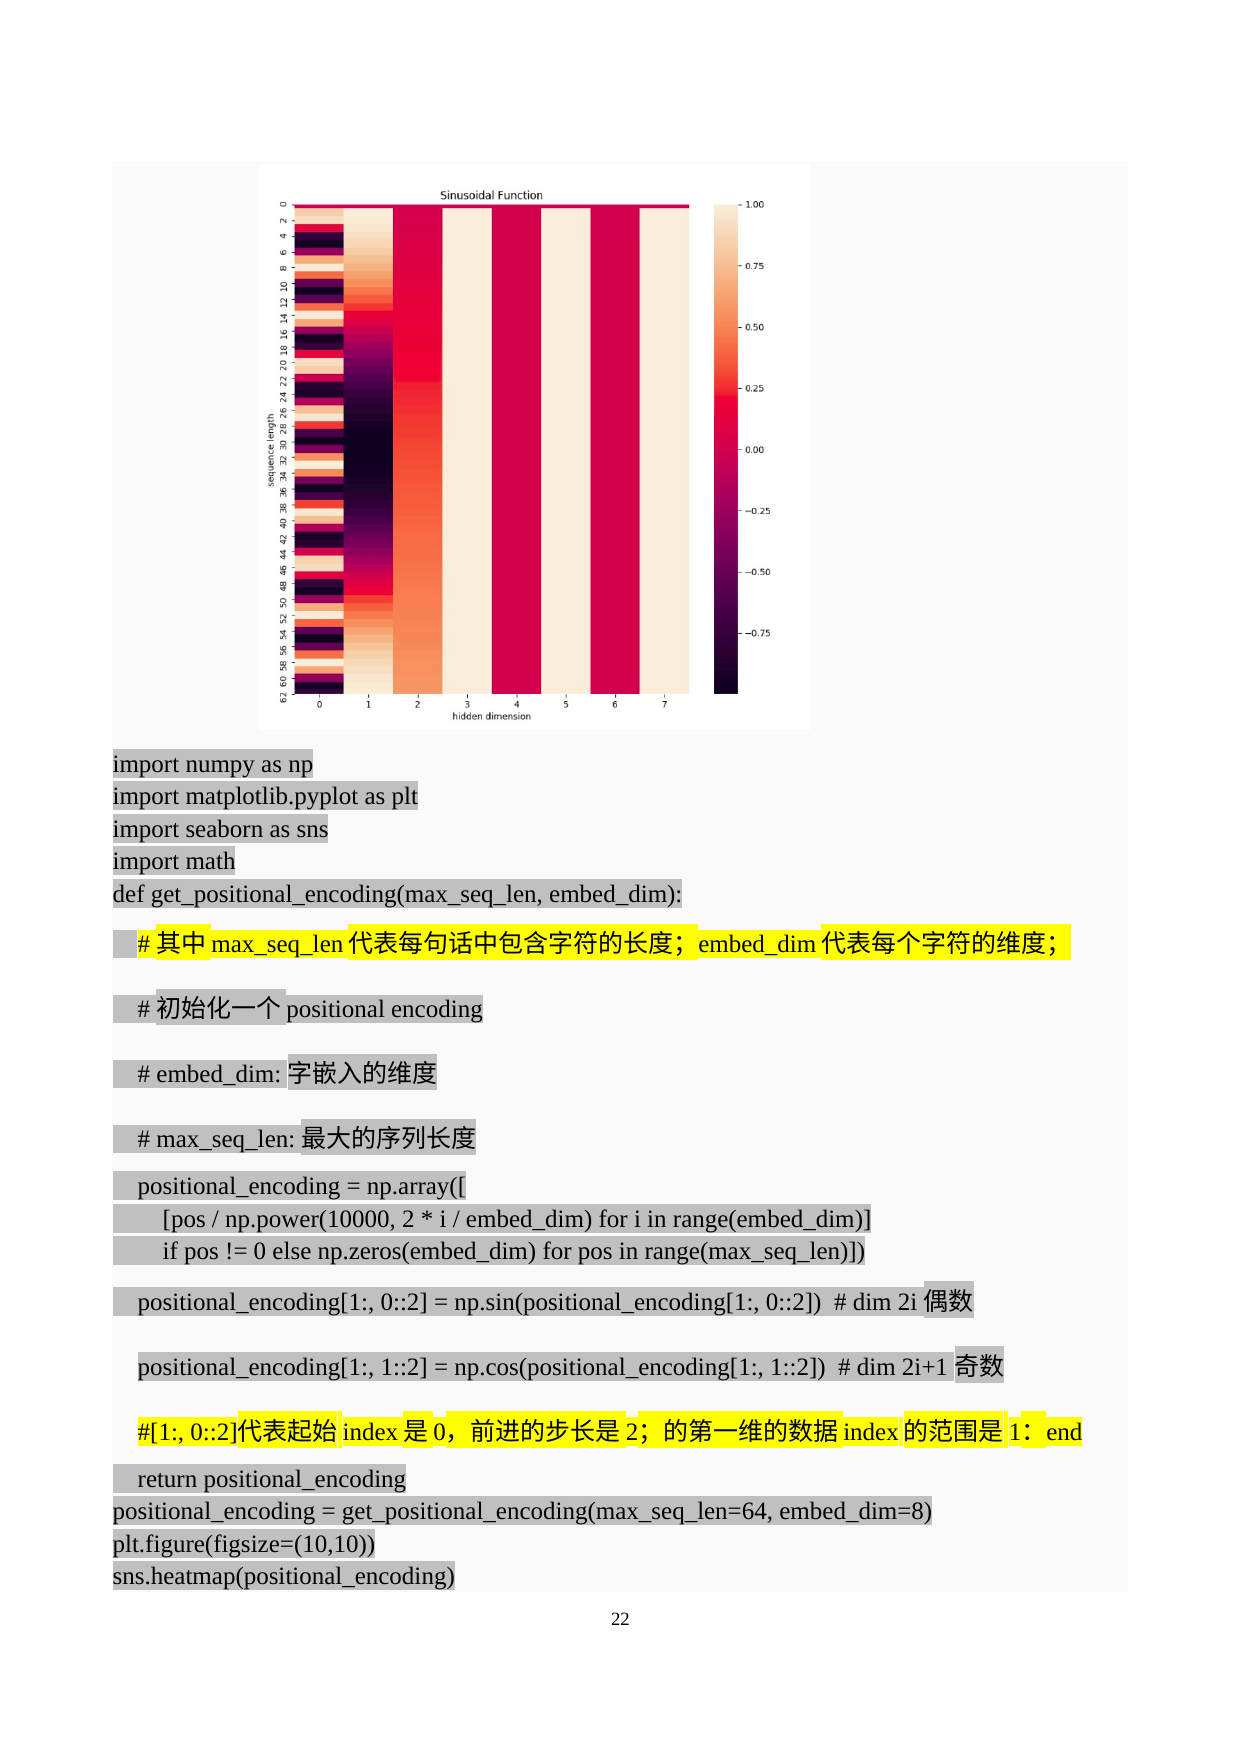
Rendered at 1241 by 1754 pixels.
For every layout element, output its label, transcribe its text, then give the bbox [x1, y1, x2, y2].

text # embed_dim: 字嵌入的维度 [112, 1039, 1128, 1104]
text positional_encoding[1:, 0::2] = np.sin(positional_encoding[1:, 0::2]) # dim 2i 偶数 [112, 1267, 1128, 1332]
text if pos != 0 else np.zeros(embed_dim) for pos in range(max_seq_len)]) [112, 1234, 1128, 1267]
picture [258, 164, 811, 730]
text import math [112, 844, 1128, 877]
text def get_positional_encoding(max_seq_len, embed_dim): [112, 877, 1128, 909]
text import matplotlib.pyplot as plt [112, 779, 1128, 812]
text #[1:, 0::2]代表起始index是0，前进的步长是2；的第一维的数据index的范围是1：end [112, 1397, 1128, 1462]
text sns.heatmap(positional_encoding) [112, 1559, 1128, 1592]
text import seaborn as sns [112, 812, 1128, 844]
text # 初始化一个positional encoding [112, 974, 1128, 1039]
text positional_encoding[1:, 1::2] = np.cos(positional_encoding[1:, 1::2]) # dim 2i+1 奇数 [112, 1332, 1128, 1397]
text # max_seq_len: 最大的序列长度 [112, 1104, 1128, 1169]
text # 其中max_seq_len代表每句话中包含字符的长度；embed_dim代表每个字符的维度； [112, 909, 1128, 974]
text plt.figure(figsize=(10,10)) [112, 1527, 1128, 1559]
text import numpy as np [112, 747, 1128, 779]
text positional_encoding = np.array([ [112, 1169, 1128, 1202]
text return positional_encoding [112, 1462, 1128, 1494]
text positional_encoding = get_positional_encoding(max_seq_len=64, embed_dim=8) [112, 1494, 1128, 1527]
text [pos / np.power(10000, 2 * i / embed_dim) for i in range(embed_dim)] [112, 1202, 1128, 1234]
